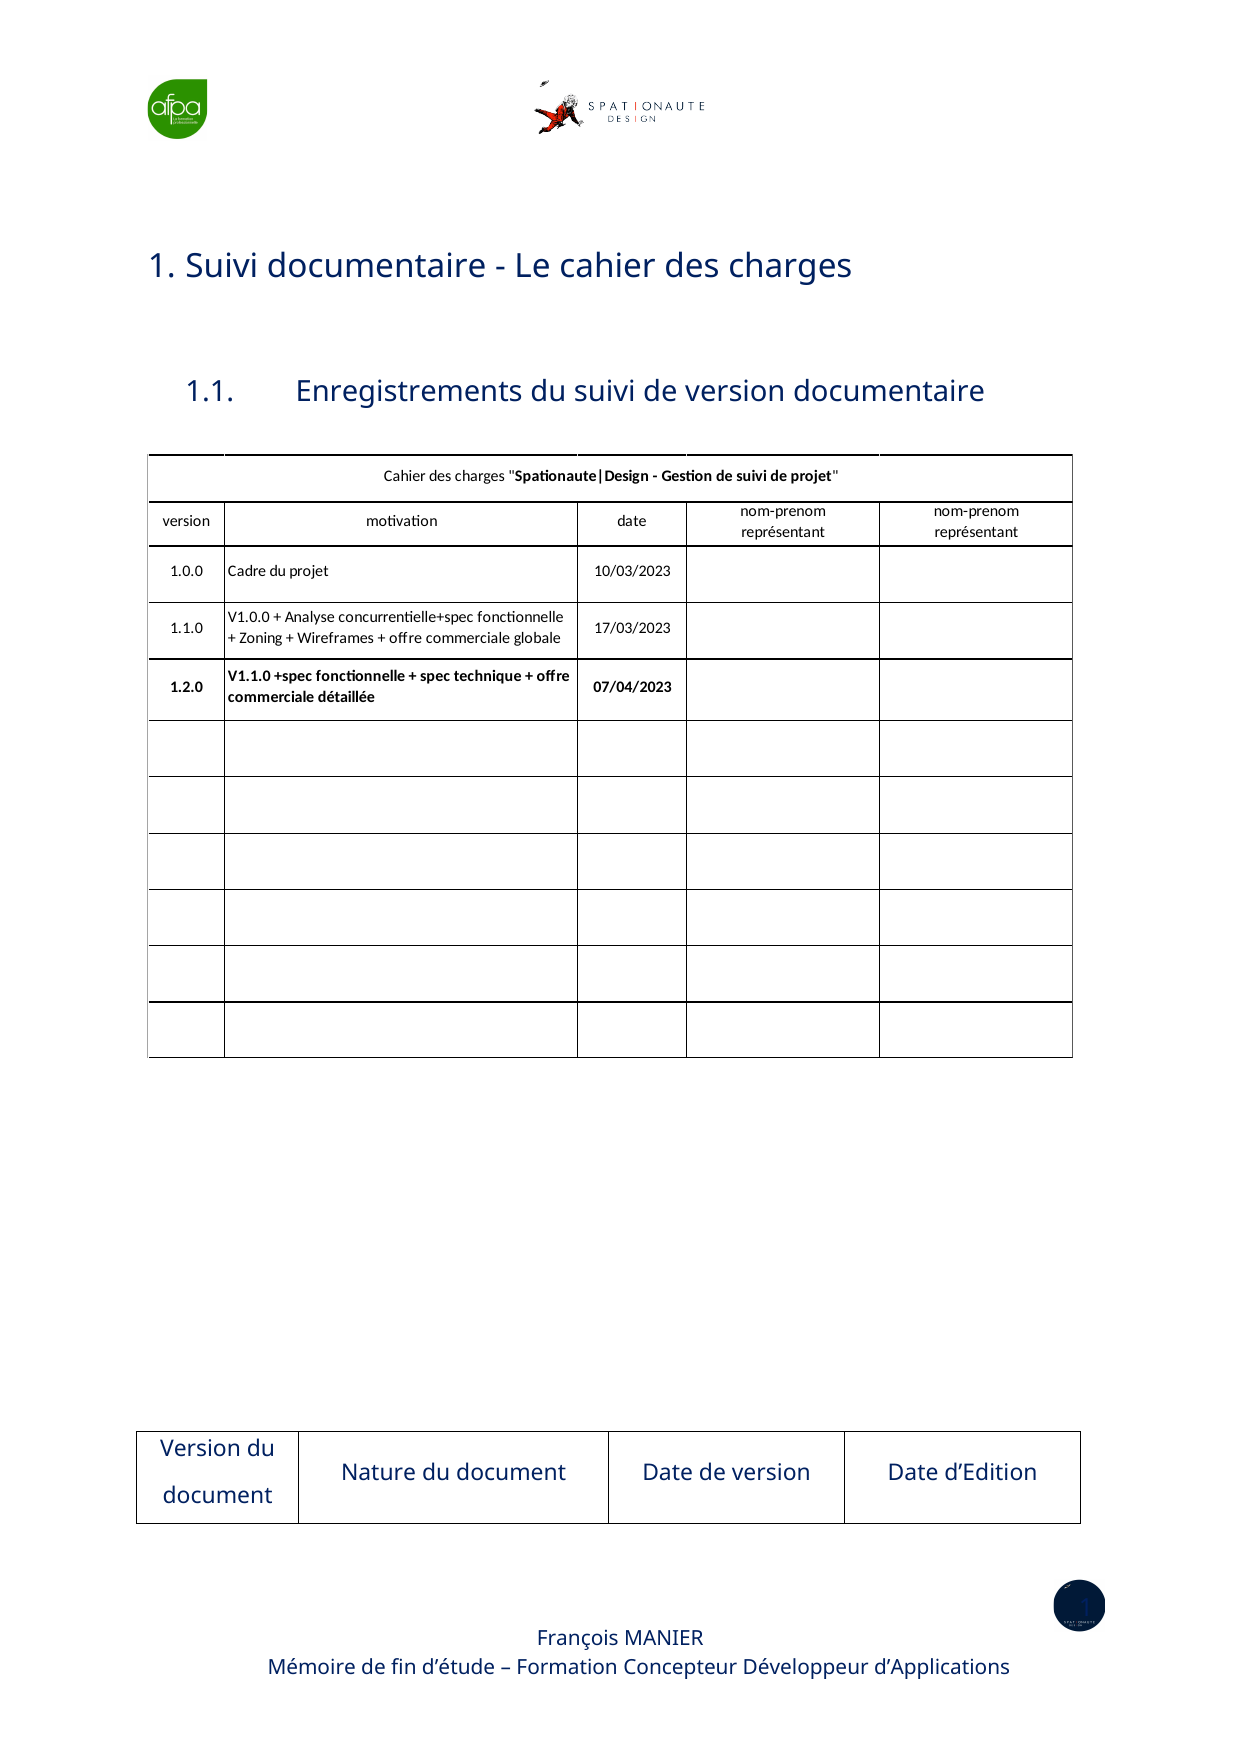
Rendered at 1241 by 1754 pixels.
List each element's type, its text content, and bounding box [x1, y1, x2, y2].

picture [147, 75, 208, 141]
table_header Date de version [609, 1432, 844, 1523]
picture [516, 73, 724, 141]
subtitle Enregistrements du suivi de version documentaire [185, 370, 1093, 410]
table_header Version du document [137, 1432, 298, 1523]
picture [1053, 1579, 1105, 1632]
table_header Date d’Edition [845, 1432, 1080, 1523]
subtitle Suivi documentaire - Le cahier des charges [148, 242, 1093, 287]
table_header Nature du document [299, 1432, 608, 1523]
